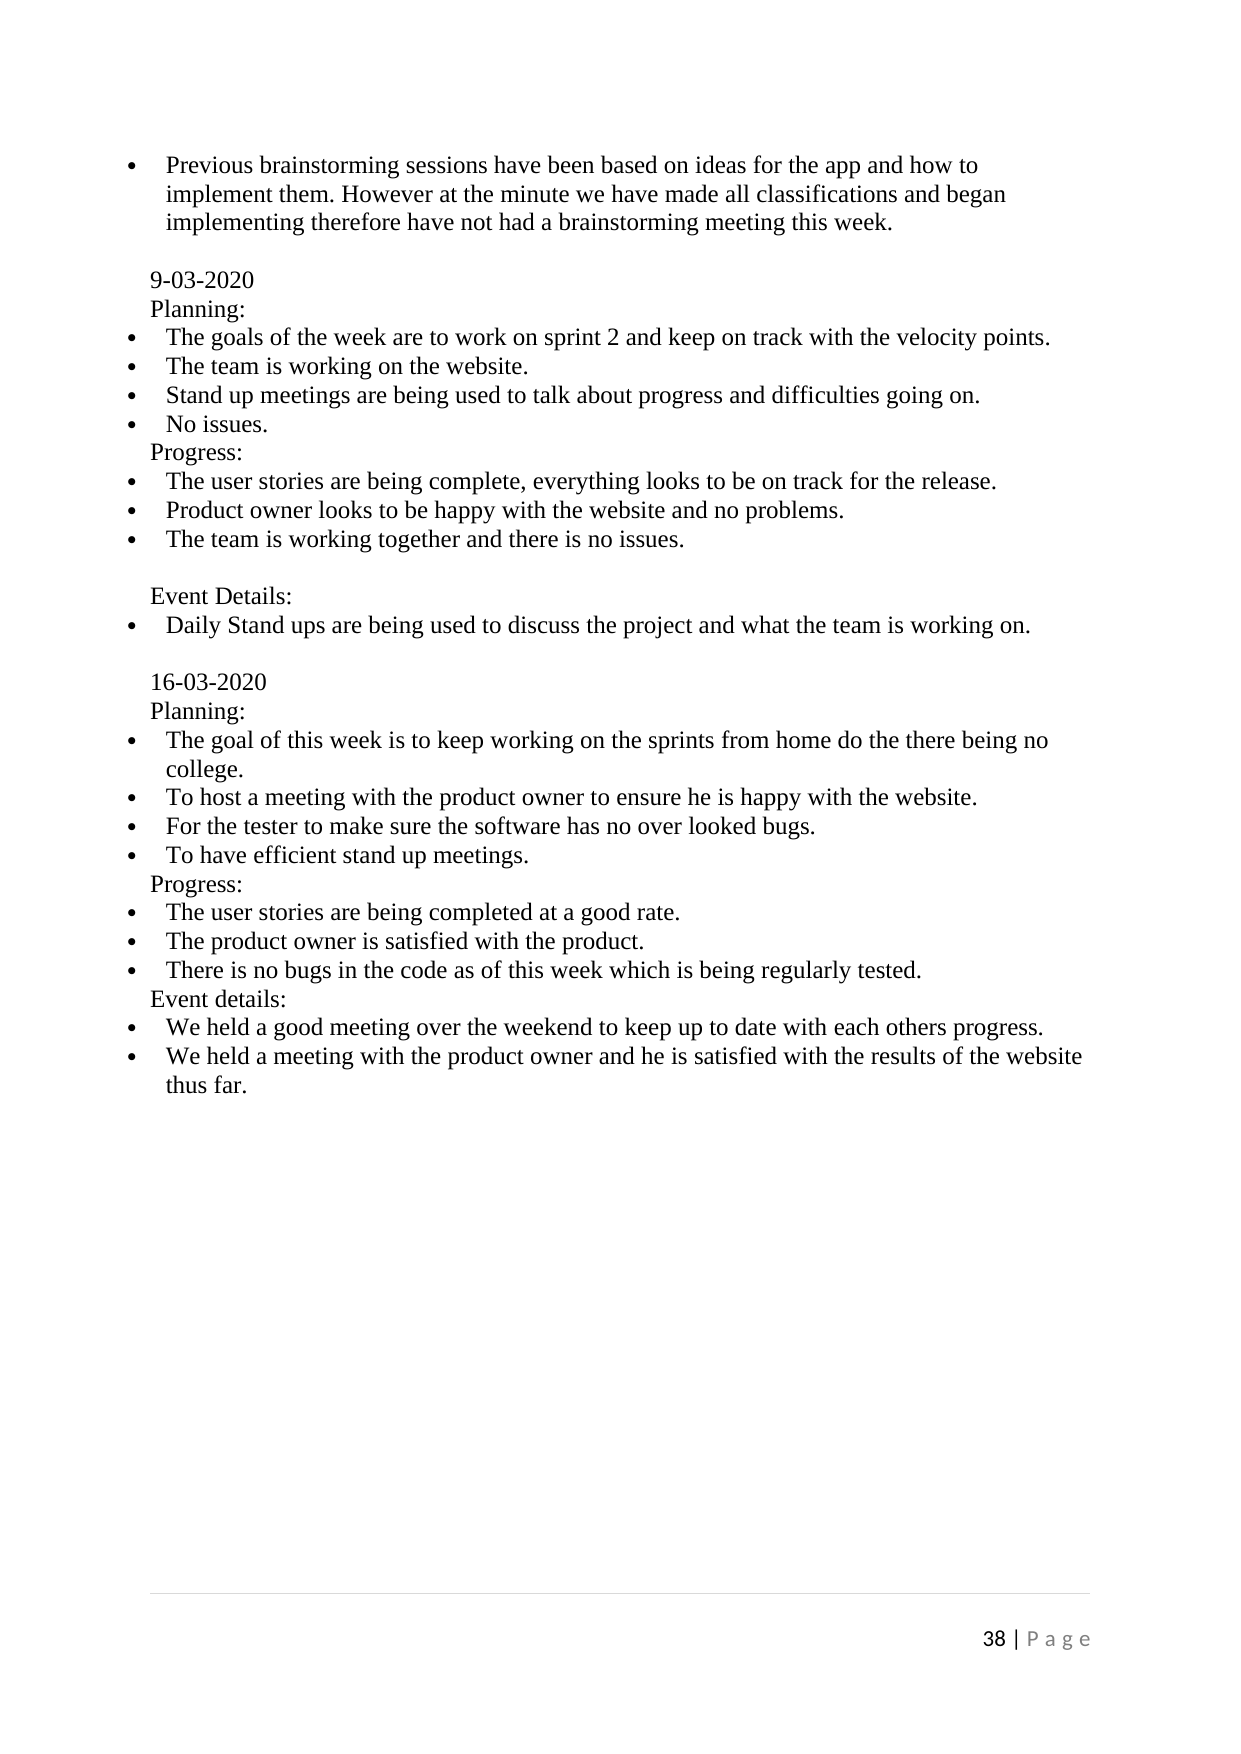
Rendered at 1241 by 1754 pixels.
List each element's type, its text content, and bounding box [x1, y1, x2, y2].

list The goals of the week are to work on sprint 2 and keep on track with the velocity points. [128, 322, 1090, 351]
list The user stories are being complete, everything looks to be on track for the release. [128, 466, 1090, 495]
text Planning: [150, 696, 1090, 725]
list There is no bugs in the code as of this week which is being regularly tested. [128, 955, 1090, 984]
text 9-03-2020 [150, 265, 1090, 294]
text Progress: [150, 869, 1090, 897]
text Event details: [150, 984, 1090, 1012]
text Event Details: [150, 581, 1090, 610]
list No issues. [128, 409, 1090, 437]
list We held a good meeting over the weekend to keep up to date with each others progress. [128, 1012, 1090, 1041]
list For the tester to make sure the software has no over looked bugs. [128, 811, 1090, 840]
list The product owner is satisfied with the product. [128, 926, 1090, 955]
list To have efficient stand up meetings. [128, 840, 1090, 869]
list Previous brainstorming sessions have been based on ideas for the app and how to implement them. However at the minute we have made all classifications and began implementing therefore have not had a brainstorming meeting this week. [128, 150, 1090, 236]
list We held a meeting with the product owner and he is satisfied with the results of the website thus far. [128, 1041, 1090, 1099]
list Stand up meetings are being used to talk about progress and difficulties going on. [128, 380, 1090, 409]
list Product owner looks to be happy with the website and no problems. [128, 495, 1090, 524]
list The team is working together and there is no issues. [128, 524, 1090, 552]
list The goal of this week is to keep working on the sprints from home do the there being no college. [128, 725, 1090, 782]
text 16-03-2020 [150, 667, 1090, 696]
list The user stories are being completed at a good rate. [128, 897, 1090, 926]
list To host a meeting with the product owner to ensure he is happy with the website. [128, 782, 1090, 811]
list The team is working on the website. [128, 351, 1090, 380]
text Progress: [150, 437, 1090, 466]
list Daily Stand ups are being used to discuss the project and what the team is working on. [128, 610, 1090, 639]
text Planning: [150, 294, 1090, 322]
